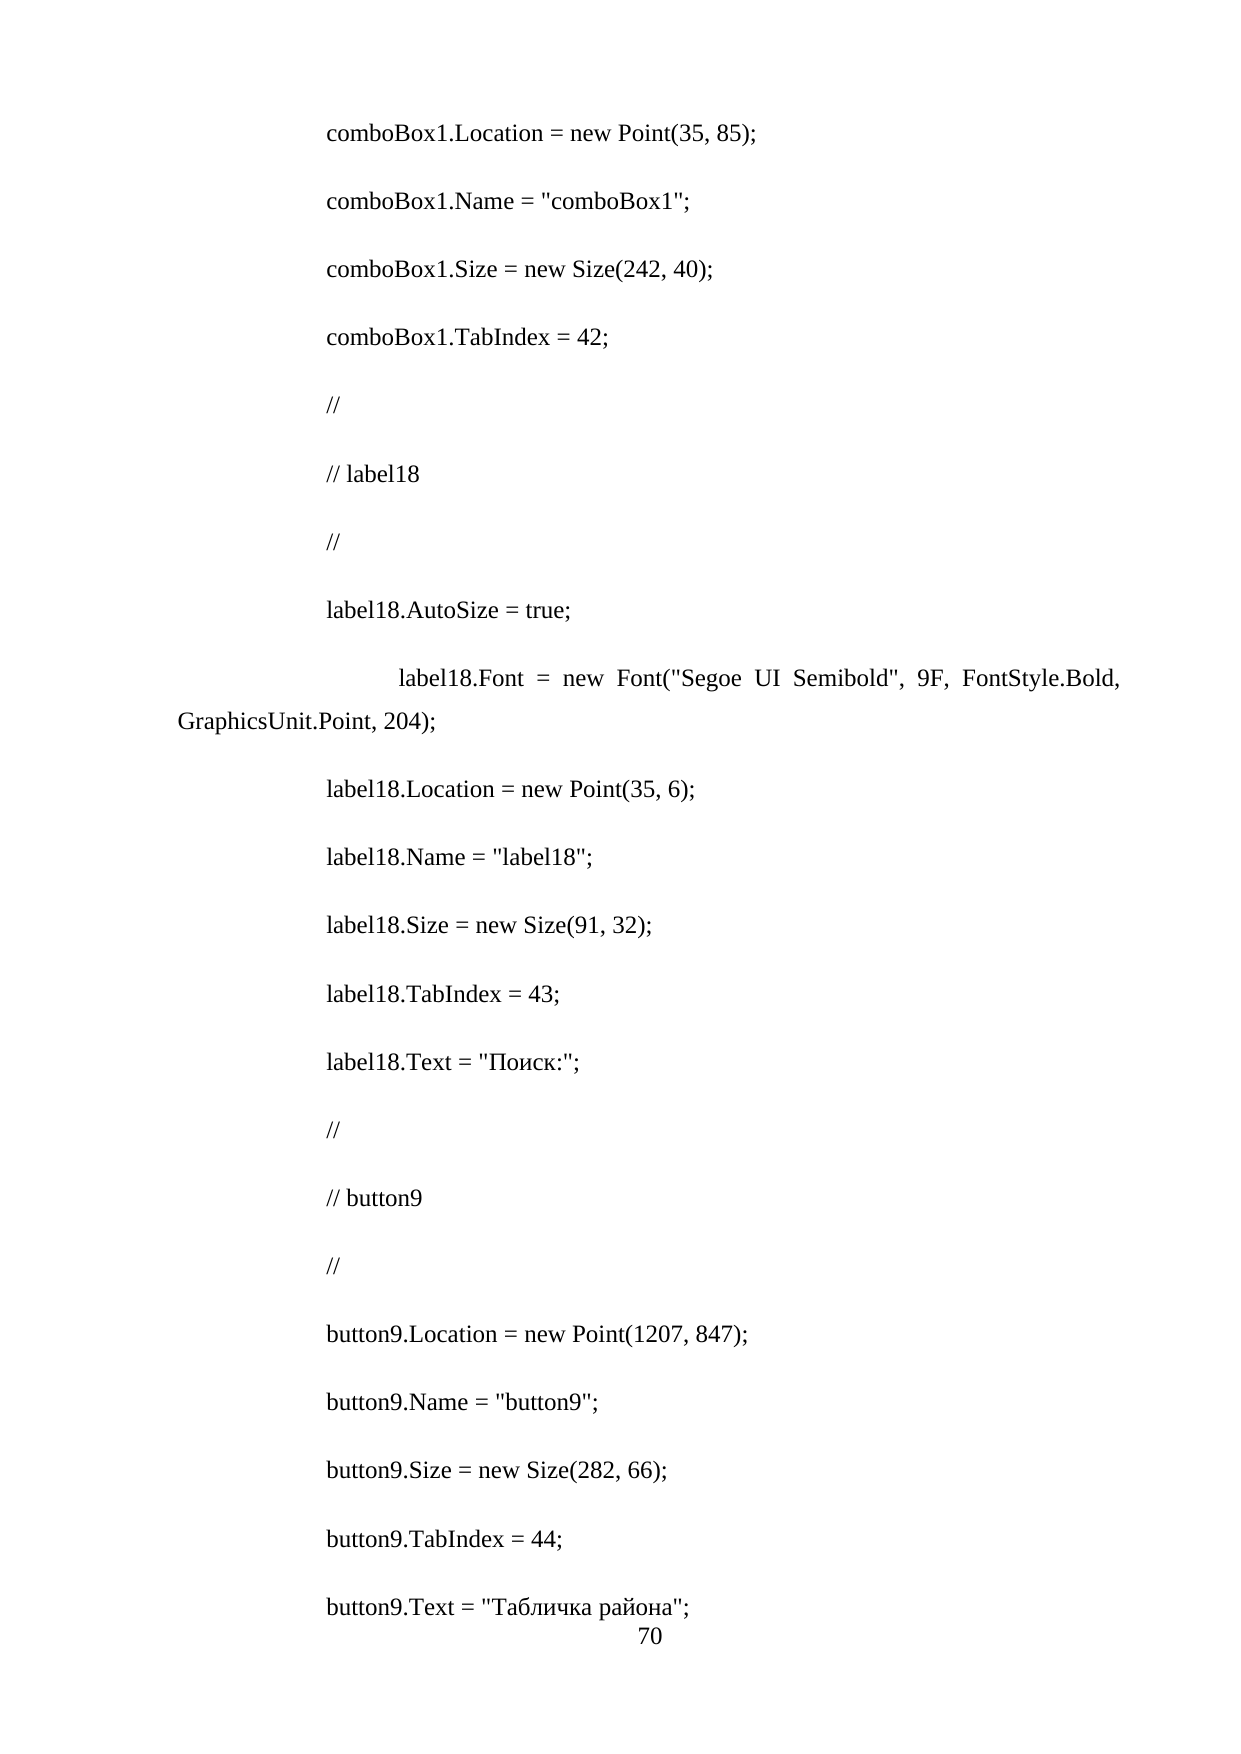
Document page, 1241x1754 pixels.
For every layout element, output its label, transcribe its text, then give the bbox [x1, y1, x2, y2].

text label18.Font = new Font("Segoe UI Semibold", 9F, FontStyle.Bold, GraphicsUnit.Point, 204); [177, 663, 1122, 735]
text button9.TabIndex = 44; [177, 1524, 1122, 1552]
text comboBox1.TabIndex = 42; [177, 322, 1122, 351]
text // [177, 391, 1122, 419]
text button9.Text = "Табличка района"; [177, 1592, 1122, 1621]
text label18.Size = new Size(91, 32); [177, 911, 1122, 939]
text button9.Location = new Point(1207, 847); [177, 1319, 1122, 1348]
text // [177, 527, 1122, 556]
text comboBox1.Size = new Size(242, 40); [177, 254, 1122, 283]
text // [177, 1115, 1122, 1144]
text button9.Size = new Size(282, 66); [177, 1456, 1122, 1484]
text // label18 [177, 459, 1122, 487]
text label18.Location = new Point(35, 6); [177, 774, 1122, 803]
text // button9 [177, 1183, 1122, 1212]
text // [177, 1251, 1122, 1280]
text label18.TabIndex = 43; [177, 979, 1122, 1007]
text label18.Text = "Поиск:"; [177, 1047, 1122, 1076]
text label18.AutoSize = true; [177, 595, 1122, 624]
text button9.Name = "button9"; [177, 1387, 1122, 1416]
text comboBox1.Location = new Point(35, 85); [177, 118, 1122, 147]
text label18.Name = "label18"; [177, 842, 1122, 871]
text comboBox1.Name = "comboBox1"; [177, 186, 1122, 215]
